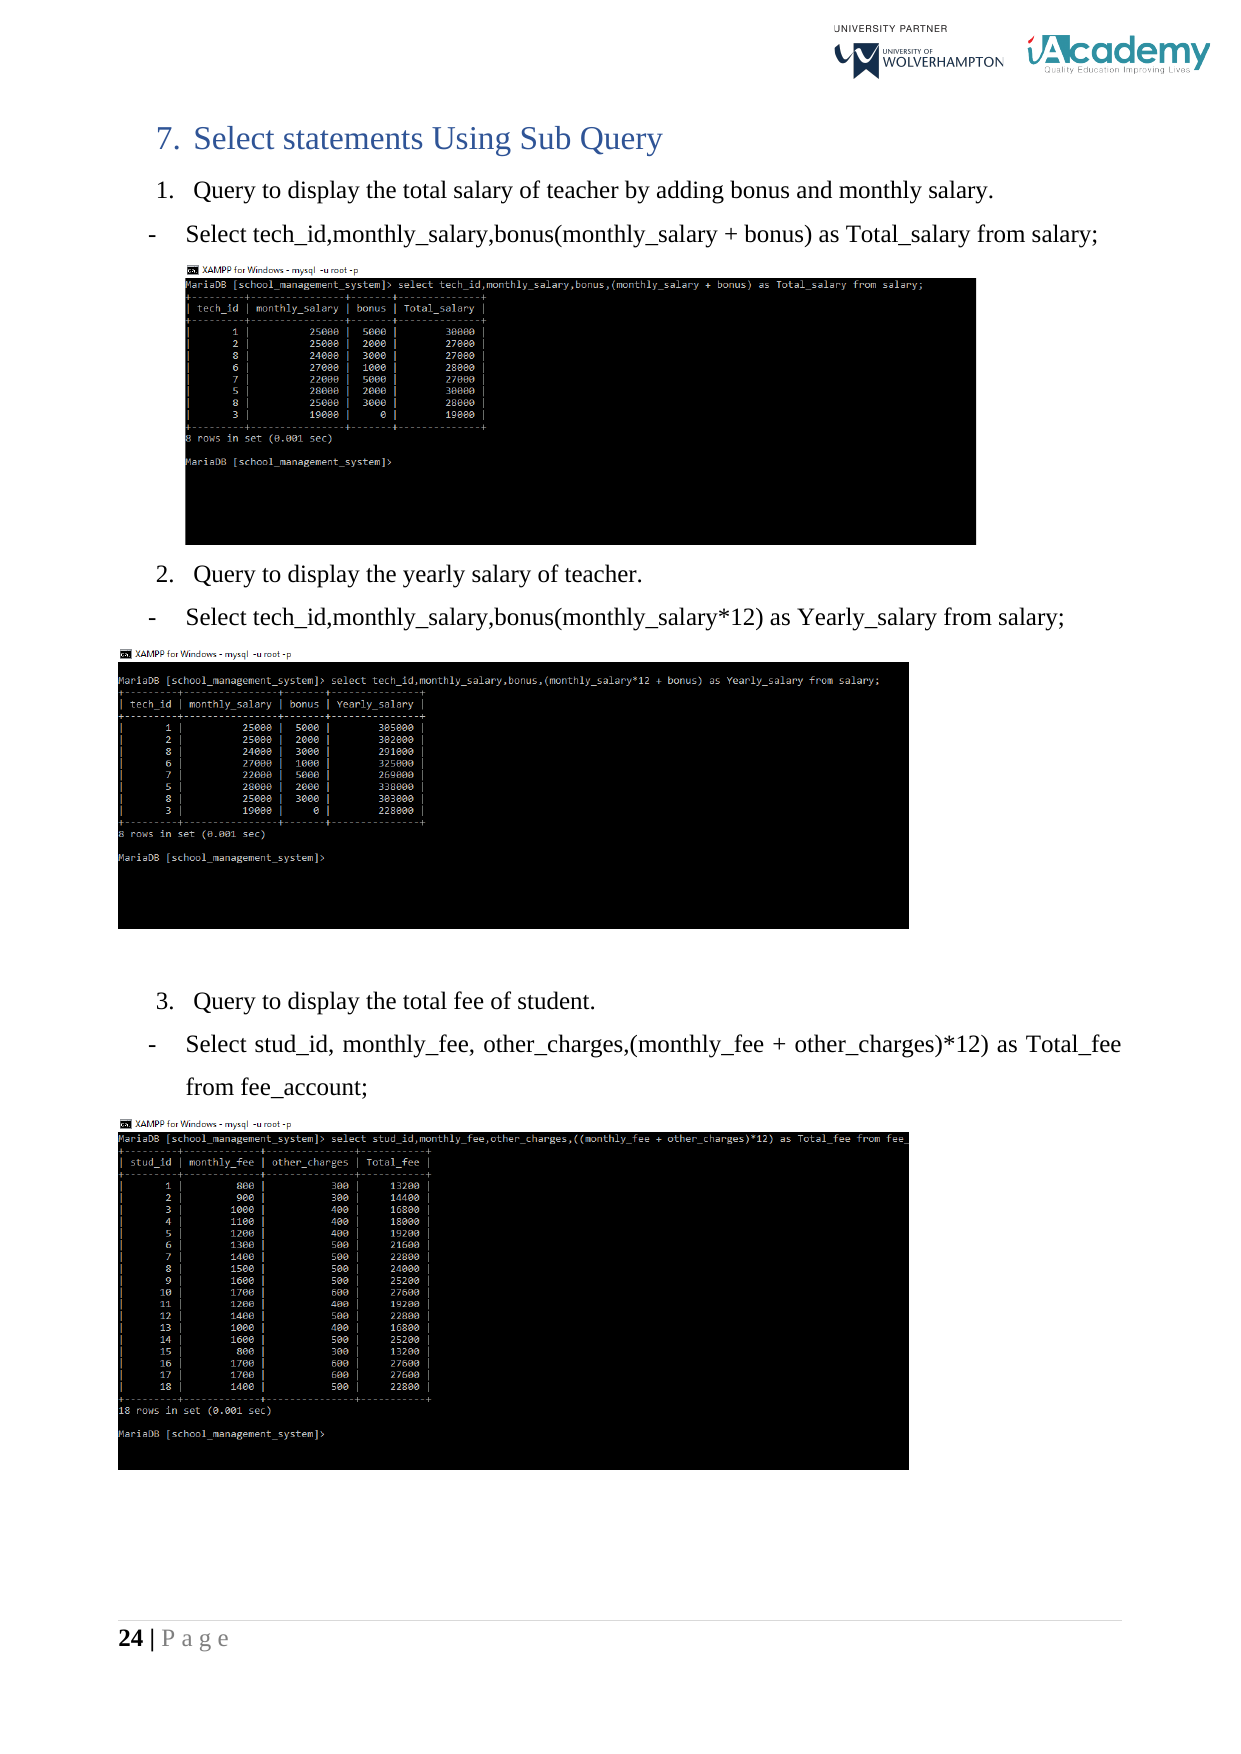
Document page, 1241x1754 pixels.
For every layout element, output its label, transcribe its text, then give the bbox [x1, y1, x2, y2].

picture [1027, 35, 1210, 74]
list Query to display the total fee of student. [156, 986, 1122, 1015]
list Select stud_id, monthly_fee, other_charges,(monthly_fee + other_charges)*12) as Total_fee from fee_account; [148, 1029, 1122, 1101]
list Query to display the yearly salary of teacher. [156, 559, 1122, 588]
list Select tech_id,monthly_salary,bonus(monthly_salary*12) as Yearly_salary from salary; [148, 602, 1122, 631]
subtitle Select statements Using Sub Query [156, 118, 1122, 156]
list Select tech_id,monthly_salary,bonus(monthly_salary + bonus) as Total_salary from salary; [148, 219, 1122, 247]
picture [185, 261, 977, 545]
list Query to display the total salary of teacher by adding bonus and monthly salary. [156, 176, 1122, 204]
picture [834, 25, 1004, 79]
picture [118, 645, 909, 929]
picture [118, 1115, 909, 1470]
